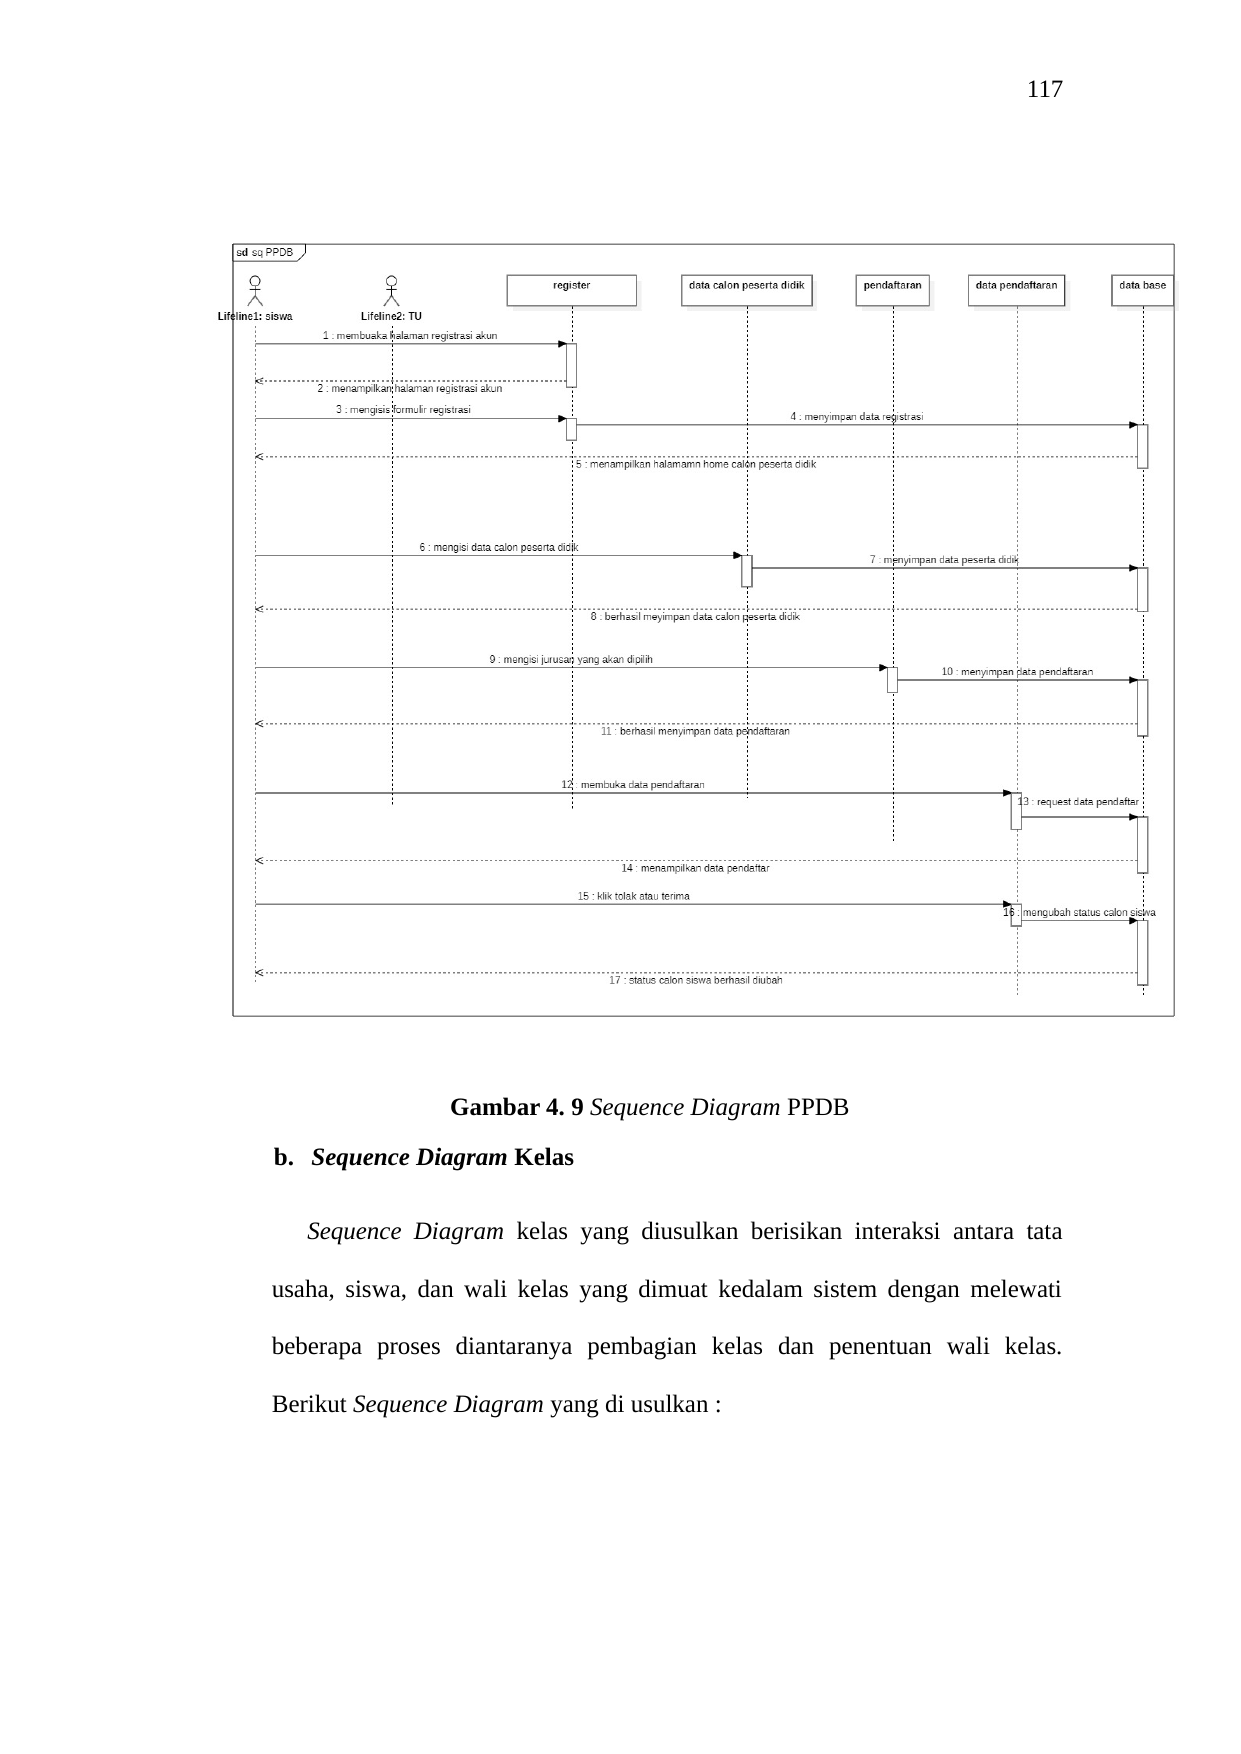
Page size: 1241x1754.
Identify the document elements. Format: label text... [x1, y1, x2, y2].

list Sequence Diagram Kelas [274, 1142, 1063, 1171]
picture [206, 236, 1205, 1047]
text Sequence Diagram kelas yang diusulkan berisikan interaksi antara tata usaha, siswa, dan wali kelas yang dimuat kedalam sistem dengan melewati beberapa proses diantaranya pembagian kelas dan penentuan wali kelas. Berikut Sequence Diagram yang di usulkan : [272, 1216, 1063, 1417]
text Gambar 4. 9 Sequence Diagram PPDB [236, 1092, 1063, 1121]
